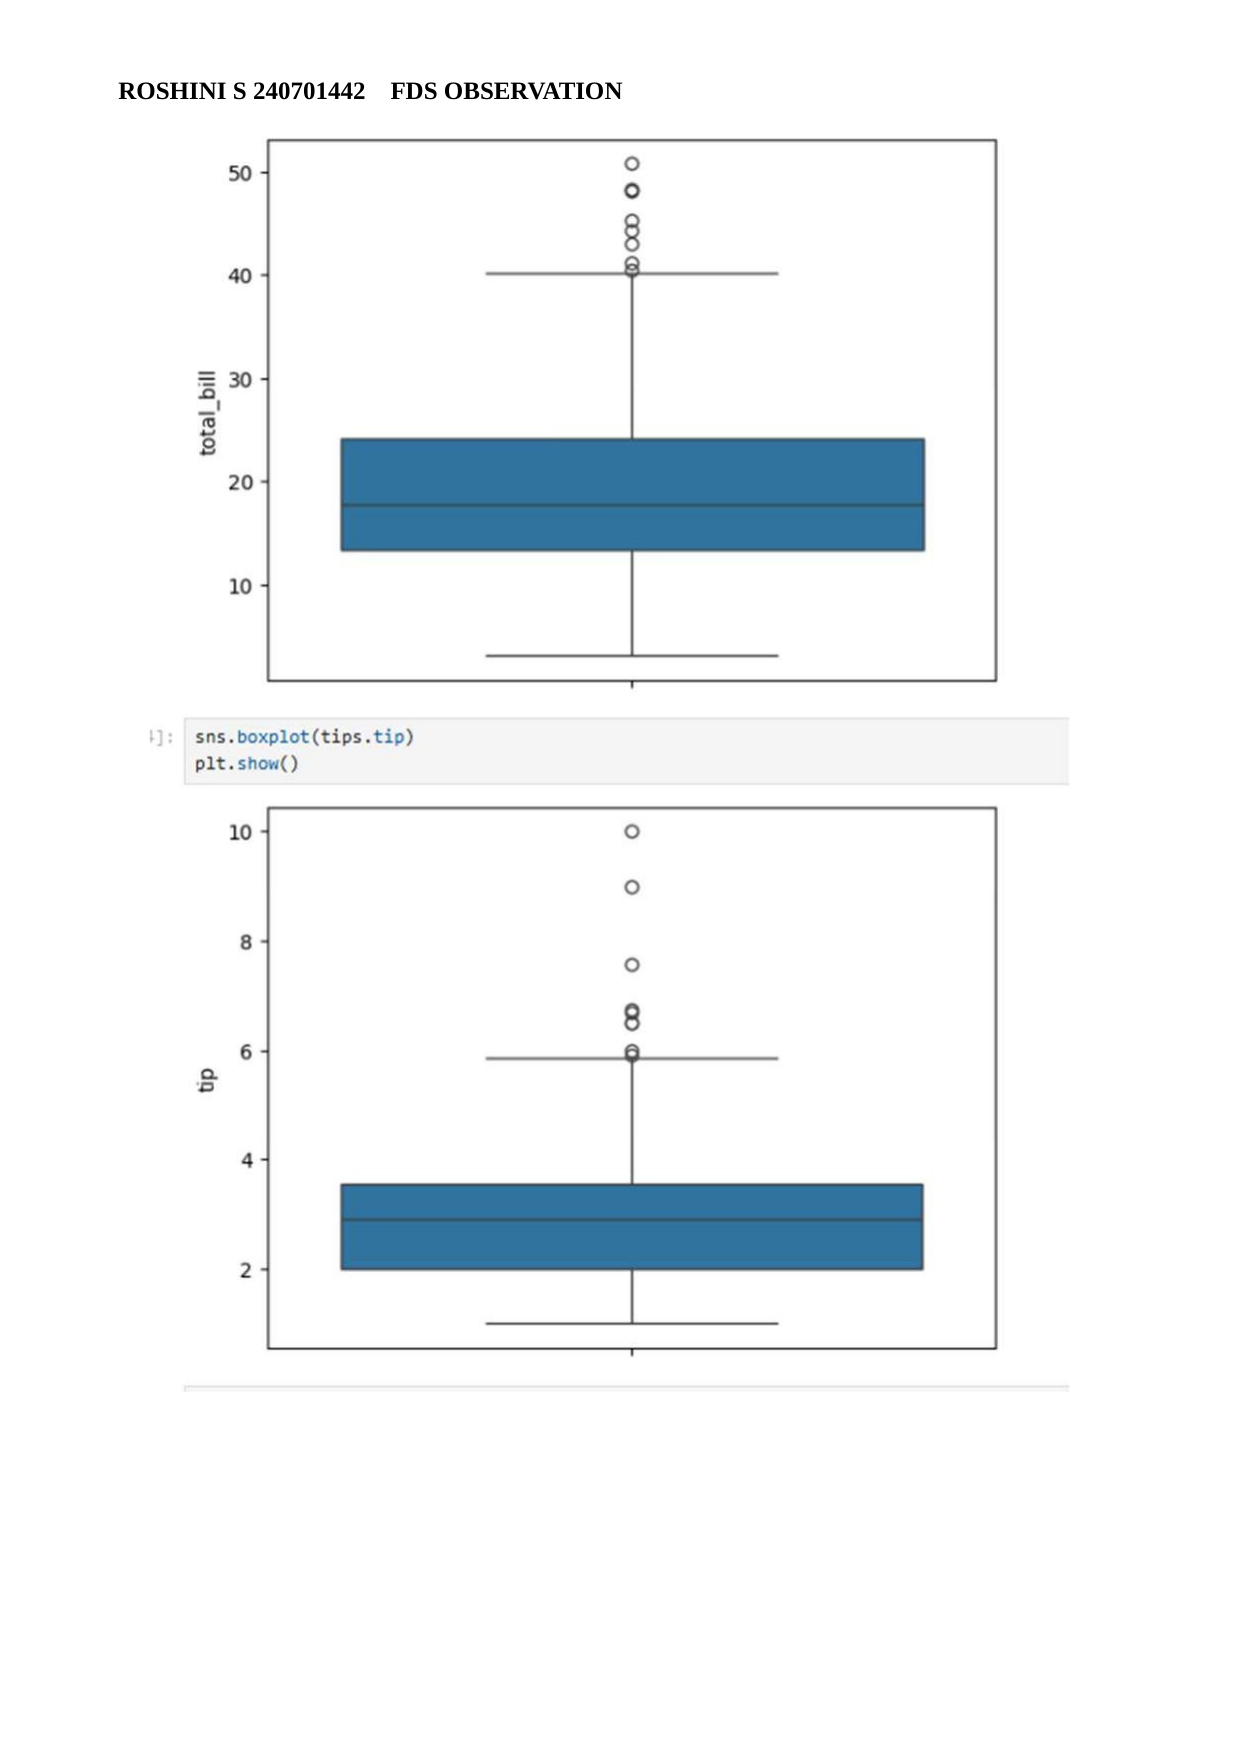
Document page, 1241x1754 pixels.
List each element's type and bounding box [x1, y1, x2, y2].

picture [149, 137, 1070, 1392]
